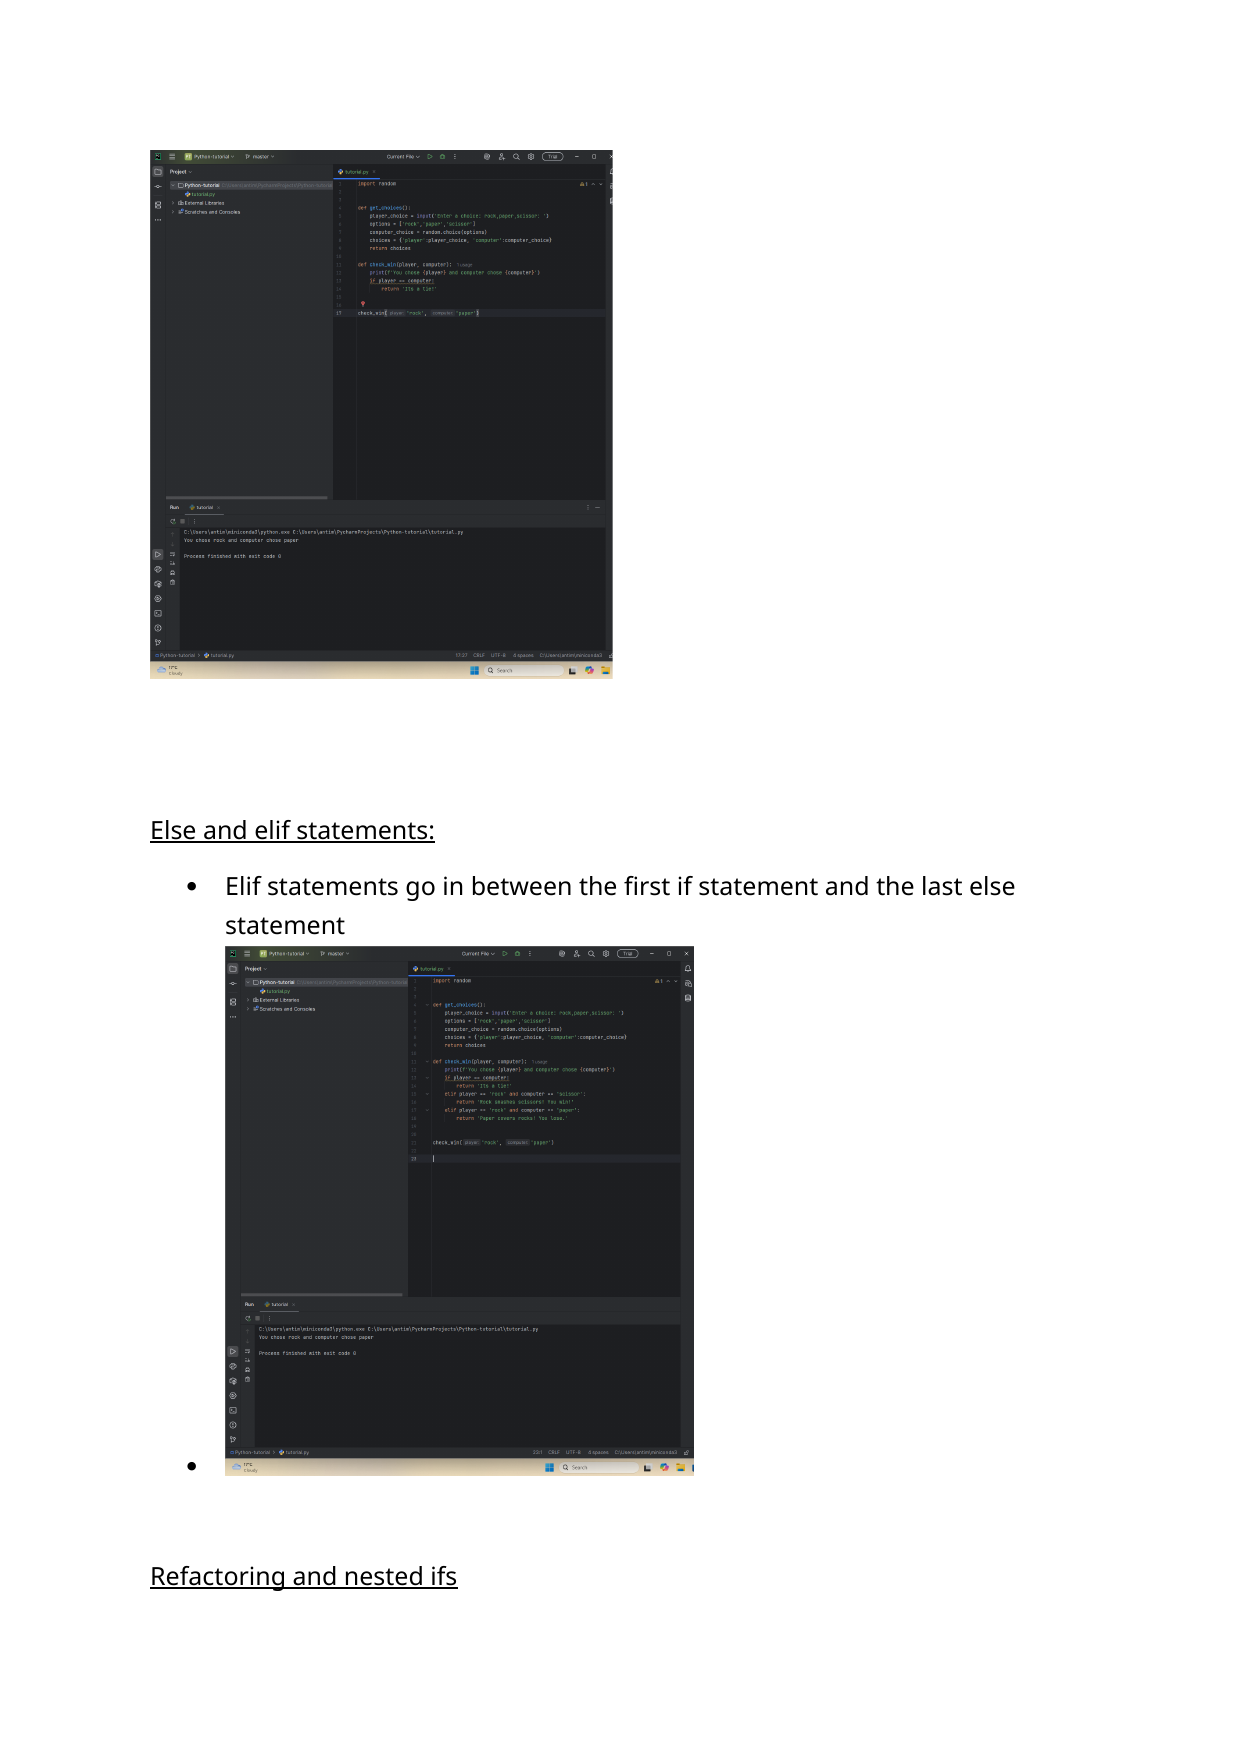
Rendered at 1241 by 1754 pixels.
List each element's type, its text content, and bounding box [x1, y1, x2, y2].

text Refactoring and nested ifs [150, 1558, 1090, 1592]
text Else and elif statements: [150, 812, 1090, 846]
list Elif statements go in between the first if statement and the last else statement [187, 868, 1090, 941]
picture [225, 946, 694, 1476]
picture [150, 150, 613, 679]
